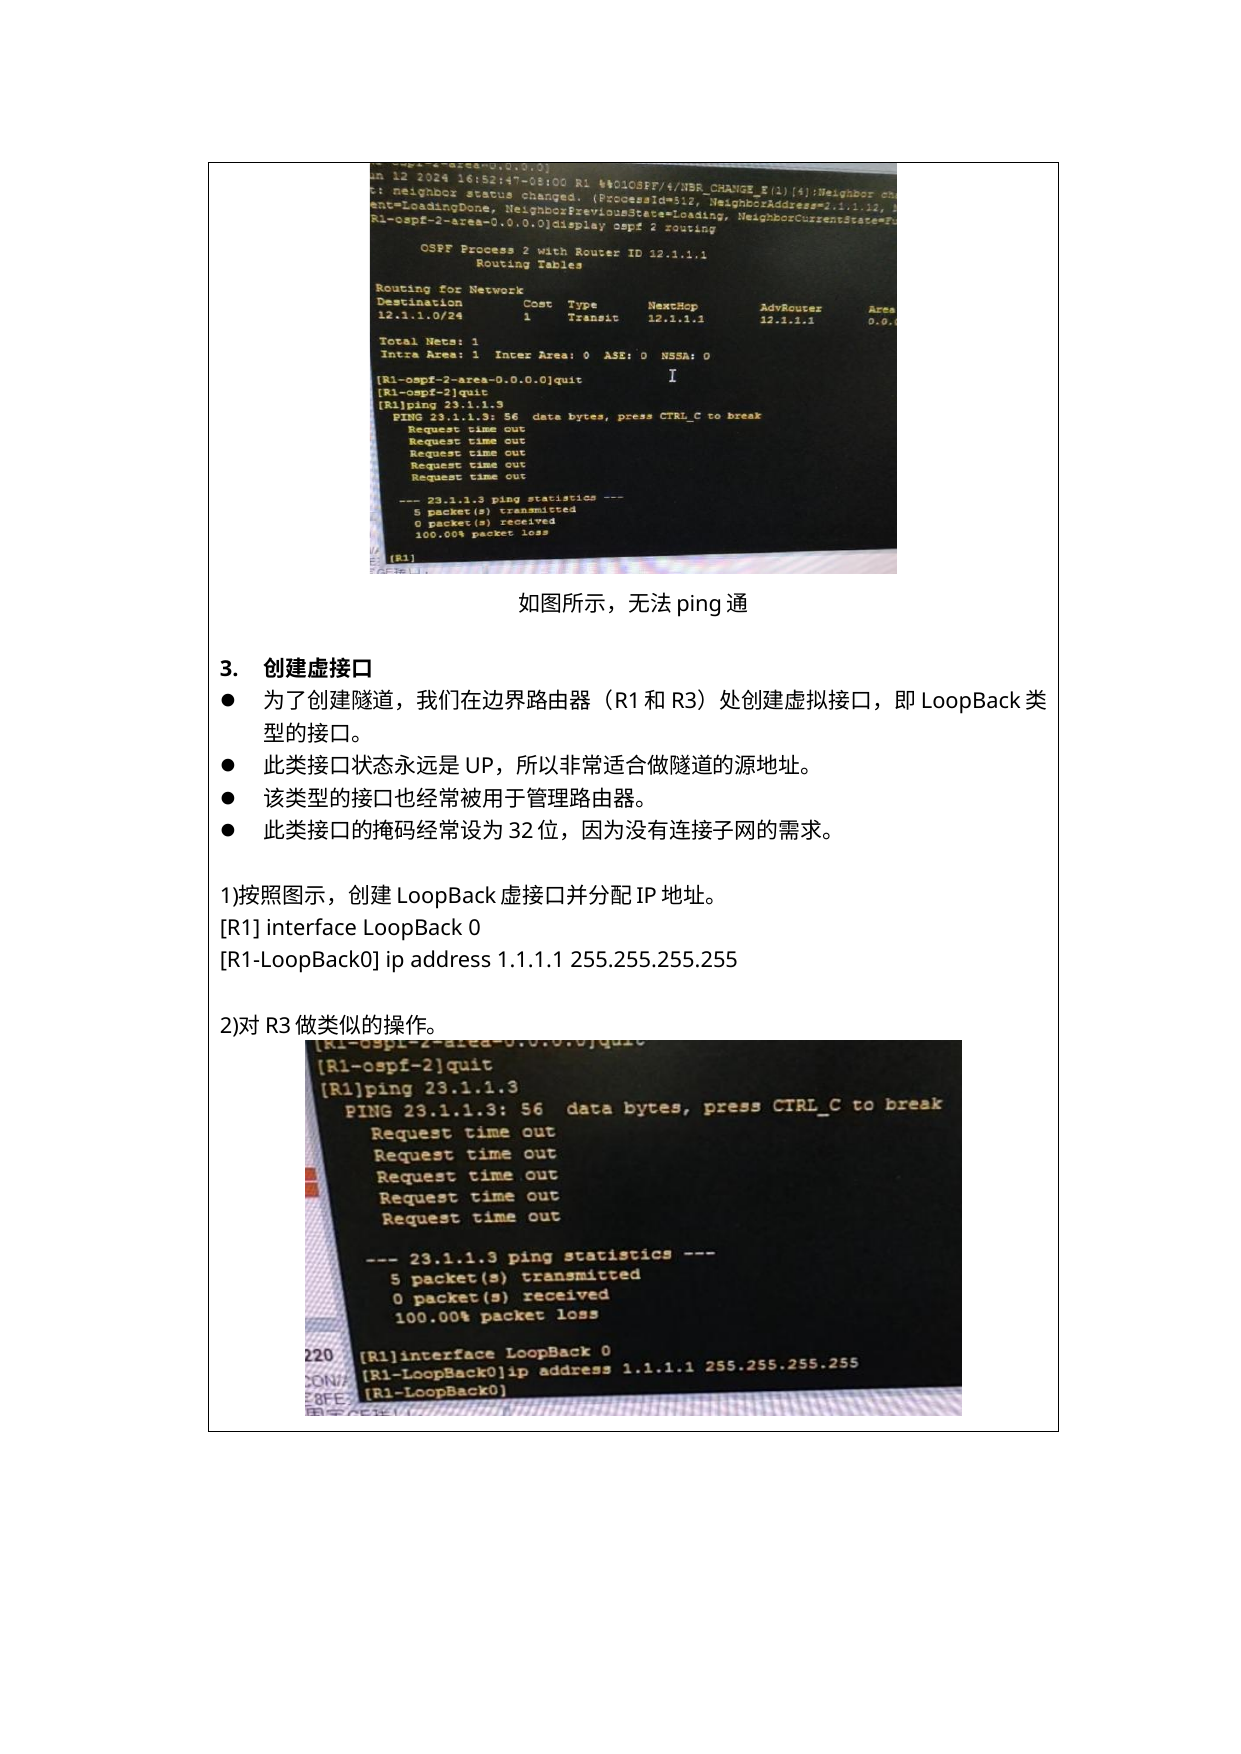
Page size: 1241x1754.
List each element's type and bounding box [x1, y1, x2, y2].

picture [305, 1040, 962, 1416]
table_cell [209, 163, 1058, 1431]
picture [369, 163, 897, 574]
